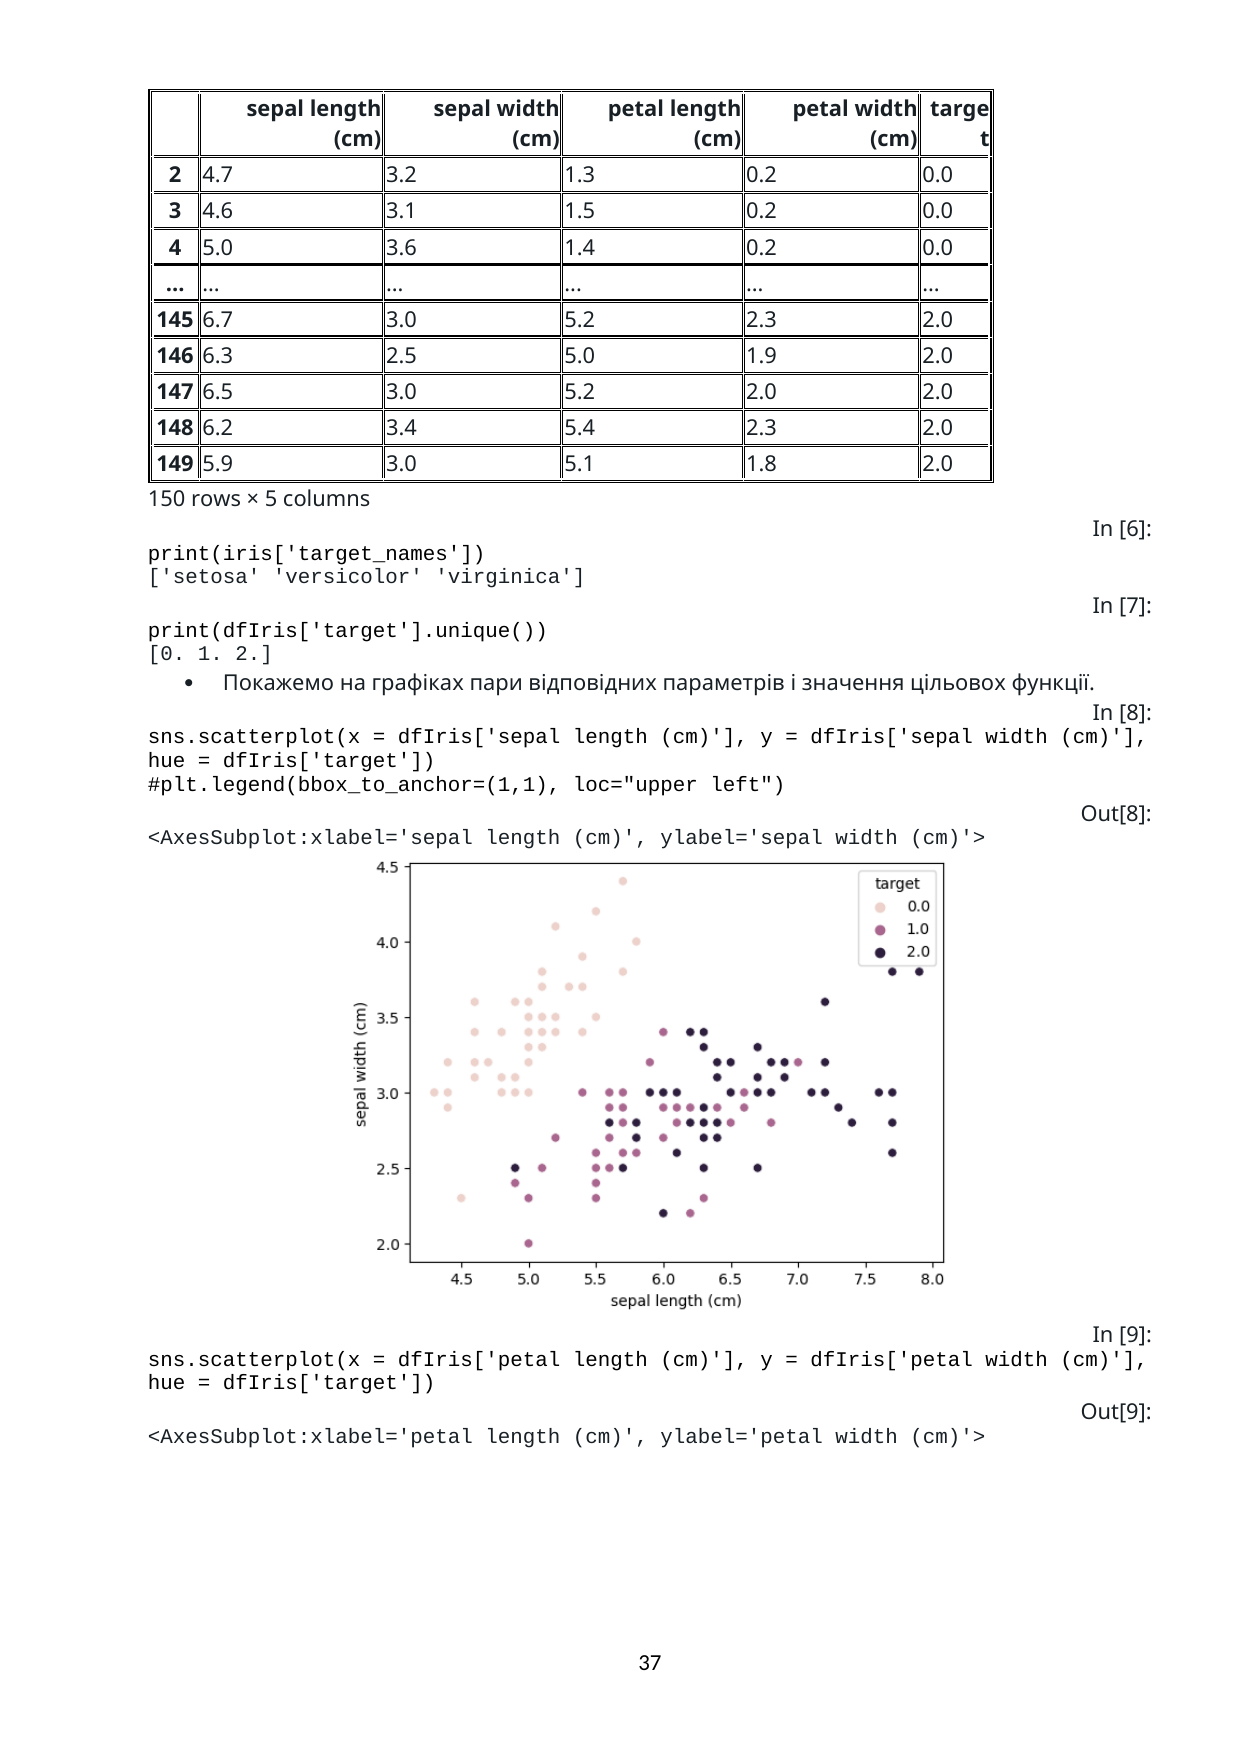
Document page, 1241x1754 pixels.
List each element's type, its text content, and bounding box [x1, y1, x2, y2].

table_cell ... [921, 263, 992, 299]
table_cell 2.0 [920, 444, 992, 480]
table_cell 0.0 [920, 191, 992, 227]
table_cell 3.0 [384, 447, 562, 480]
table_cell 6.5 [201, 375, 382, 407]
text In [7]: [148, 590, 1152, 620]
table_header sepal length (cm) [200, 92, 383, 154]
table_header petal width (cm) [744, 92, 920, 154]
table_cell 0.0 [920, 227, 992, 263]
table_cell 2.0 [921, 335, 991, 371]
table_cell 2.0 [921, 299, 991, 335]
table_header target [920, 92, 990, 154]
table_cell ... [745, 266, 918, 299]
table_cell 1.3 [563, 158, 742, 191]
table_header sepal width (cm) [384, 92, 562, 154]
text sns.scatterplot(x = dfIris['sepal length (cm)'], y = dfIris['sepal width (cm)'], hue = dfIris['target']) [148, 727, 1152, 774]
table_cell 5.2 [563, 375, 742, 407]
text print(dfIris['target'].unique()) [148, 620, 1152, 643]
table_cell 149 [150, 444, 200, 480]
table_cell 1.8 [744, 447, 920, 480]
text [0. 1. 2.] [148, 643, 1152, 667]
text 150 rows × 5 columns [148, 483, 1152, 513]
table_cell 3.0 [385, 303, 560, 335]
picture [344, 851, 955, 1319]
table_cell 1.5 [563, 194, 742, 227]
table_cell 6.2 [201, 411, 382, 444]
table_cell 3.2 [385, 158, 560, 191]
table_cell 1.9 [745, 339, 918, 371]
table_cell ... [150, 263, 198, 299]
table_cell ... [385, 266, 560, 299]
table_cell 147 [152, 371, 198, 407]
table_cell 5.0 [563, 339, 742, 371]
table_cell 3.0 [385, 375, 560, 407]
table_header [152, 92, 200, 154]
table_cell 0.2 [745, 194, 918, 227]
table_cell 3.6 [385, 230, 560, 263]
text <AxesSubplot:xlabel='sepal length (cm)', ylabel='sepal width (cm)'> [148, 827, 1152, 851]
text In [6]: [148, 513, 1152, 543]
text print(iris['target_names']) [148, 543, 1152, 566]
text Out[9]: [148, 1396, 1152, 1426]
table_cell 5.1 [562, 447, 743, 480]
table_cell 0.0 [921, 155, 991, 191]
table_cell 3.4 [385, 411, 560, 444]
table_cell 4.7 [201, 158, 382, 191]
table_header petal length (cm) [562, 92, 743, 154]
table_cell 6.7 [201, 303, 382, 335]
table_cell 3 [150, 191, 200, 227]
table_cell ... [563, 266, 742, 299]
table_cell 5.0 [201, 230, 382, 263]
list Покажемо на графіках пари відповідних параметрів і значення цільовох функції. [185, 667, 1152, 697]
table_cell 146 [152, 335, 198, 371]
table_cell 2.3 [745, 411, 918, 444]
table_cell 3.1 [385, 194, 560, 227]
table_cell 2.0 [745, 375, 918, 407]
table_cell 2.5 [385, 339, 560, 371]
table_cell 2.0 [921, 408, 991, 444]
table_cell 0.2 [745, 230, 918, 263]
table_cell 4.6 [201, 194, 382, 227]
text sns.scatterplot(x = dfIris['petal length (cm)'], y = dfIris['petal width (cm)'], hue = dfIris['target']) [148, 1349, 1152, 1396]
table_cell 4 [150, 227, 200, 263]
text Out[8]: [148, 797, 1152, 827]
table_cell 145 [152, 299, 198, 335]
table_cell 5.4 [563, 411, 742, 444]
table_cell 2 [152, 155, 198, 191]
text In [8]: [148, 697, 1152, 727]
text #plt.legend(bbox_to_anchor=(1,1), loc="upper left") [148, 774, 1152, 797]
table_cell 2.3 [745, 303, 918, 335]
text ['setosa' 'versicolor' 'virginica'] [148, 566, 1152, 590]
table_cell 0.2 [745, 158, 918, 191]
table_cell 6.3 [201, 339, 382, 371]
text In [9]: [148, 1319, 1152, 1349]
table_cell 5.9 [200, 447, 383, 480]
table_cell 148 [152, 408, 198, 444]
table_cell ... [201, 266, 382, 299]
table_cell 2.0 [921, 371, 991, 407]
table_cell 1.4 [563, 230, 742, 263]
table_cell 5.2 [563, 303, 742, 335]
text <AxesSubplot:xlabel='petal length (cm)', ylabel='petal width (cm)'> [148, 1426, 1152, 1449]
